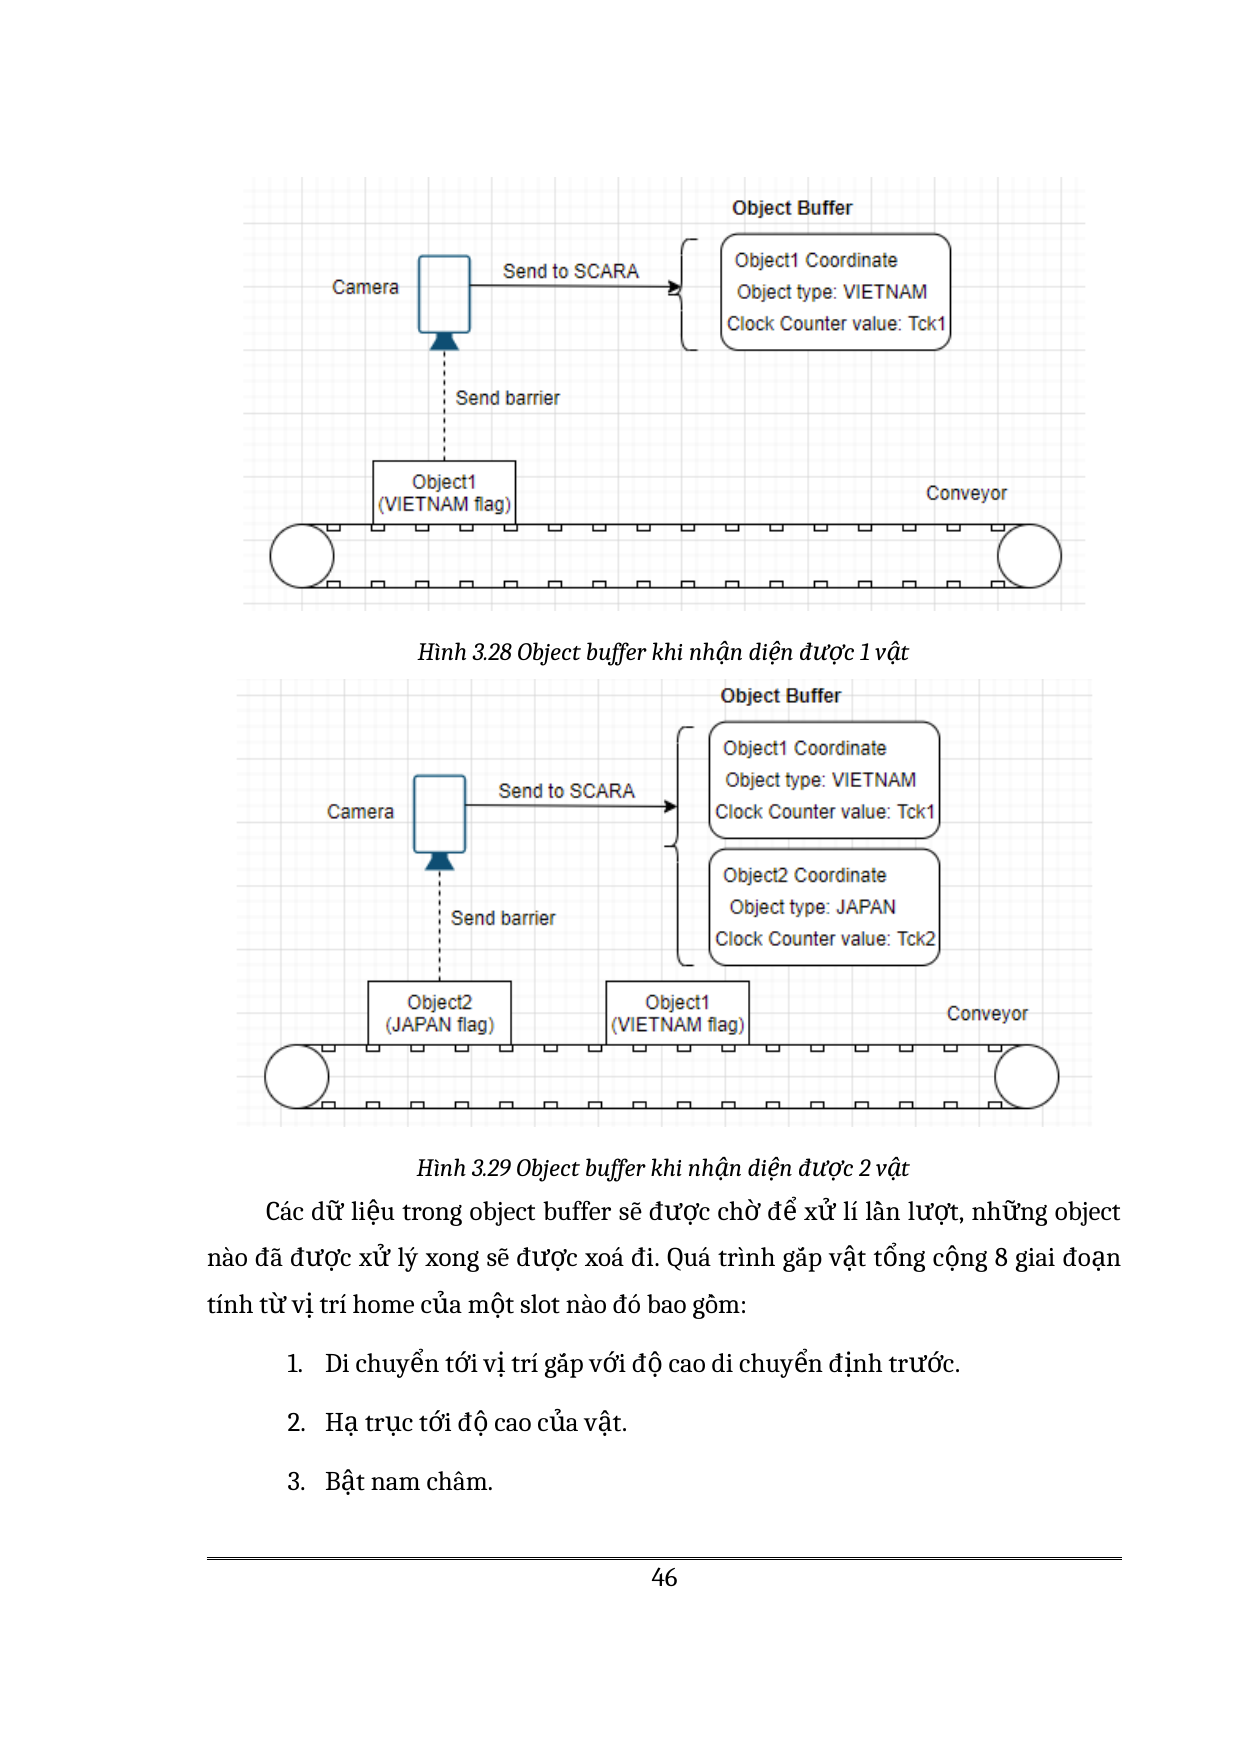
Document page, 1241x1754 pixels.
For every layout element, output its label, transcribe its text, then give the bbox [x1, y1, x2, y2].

list Hạ trục tới độ cao của vật. [287, 1407, 1122, 1438]
text Các dữ liệu trong object buffer sẽ được chờ để xử lí lần lượt, những object nào đã được xử lý xong sẽ được xoá đi. Quá trình gắp vật tổng cộng 8 giai đoạn tính từ vị trí home của một slot nào đó bao gồm: [207, 1196, 1122, 1320]
picture [243, 177, 1086, 611]
list Bật nam châm. [287, 1466, 1122, 1497]
list Di chuyển tới vị trí gắp với độ cao di chuyển định trước. [287, 1348, 1122, 1379]
picture [236, 679, 1093, 1127]
text Hình . Object buffer khi nhận diện được 2 vật [207, 1154, 1122, 1183]
text Hình . Object buffer khi nhận diện được 1 vật [207, 638, 1122, 667]
